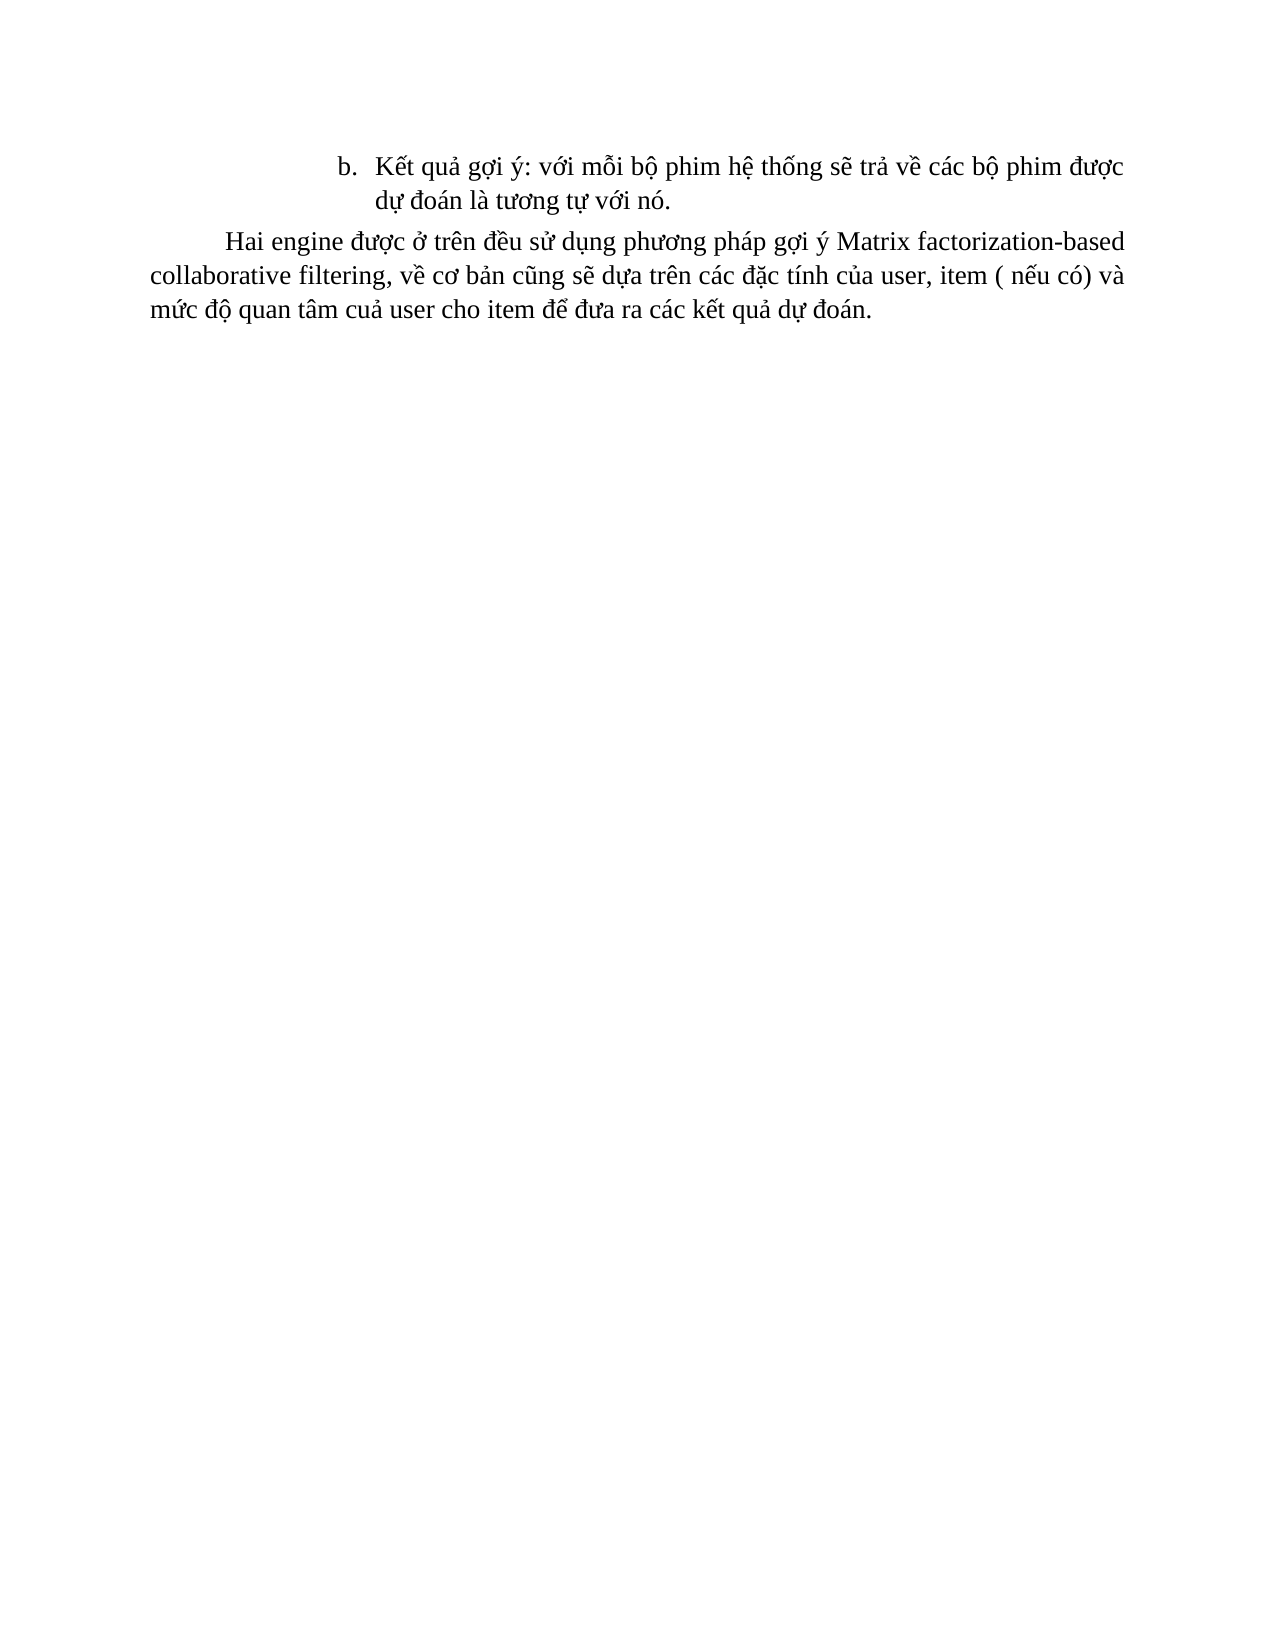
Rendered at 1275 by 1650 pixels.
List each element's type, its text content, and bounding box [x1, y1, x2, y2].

text Hai engine được ở trên đều sử dụng phương pháp gợi ý Matrix factorization-based collaborative filtering, về cơ bản cũng sẽ dựa trên các đặc tính của user, item ( nếu có) và mức độ quan tâm cuả user cho item để đưa ra các kết quả dự đoán. [150, 224, 1125, 324]
list Kết quả gợi ý: với mỗi bộ phim hệ thống sẽ trả về các bộ phim được dự đoán là tương tự với nó. [337, 150, 1125, 215]
